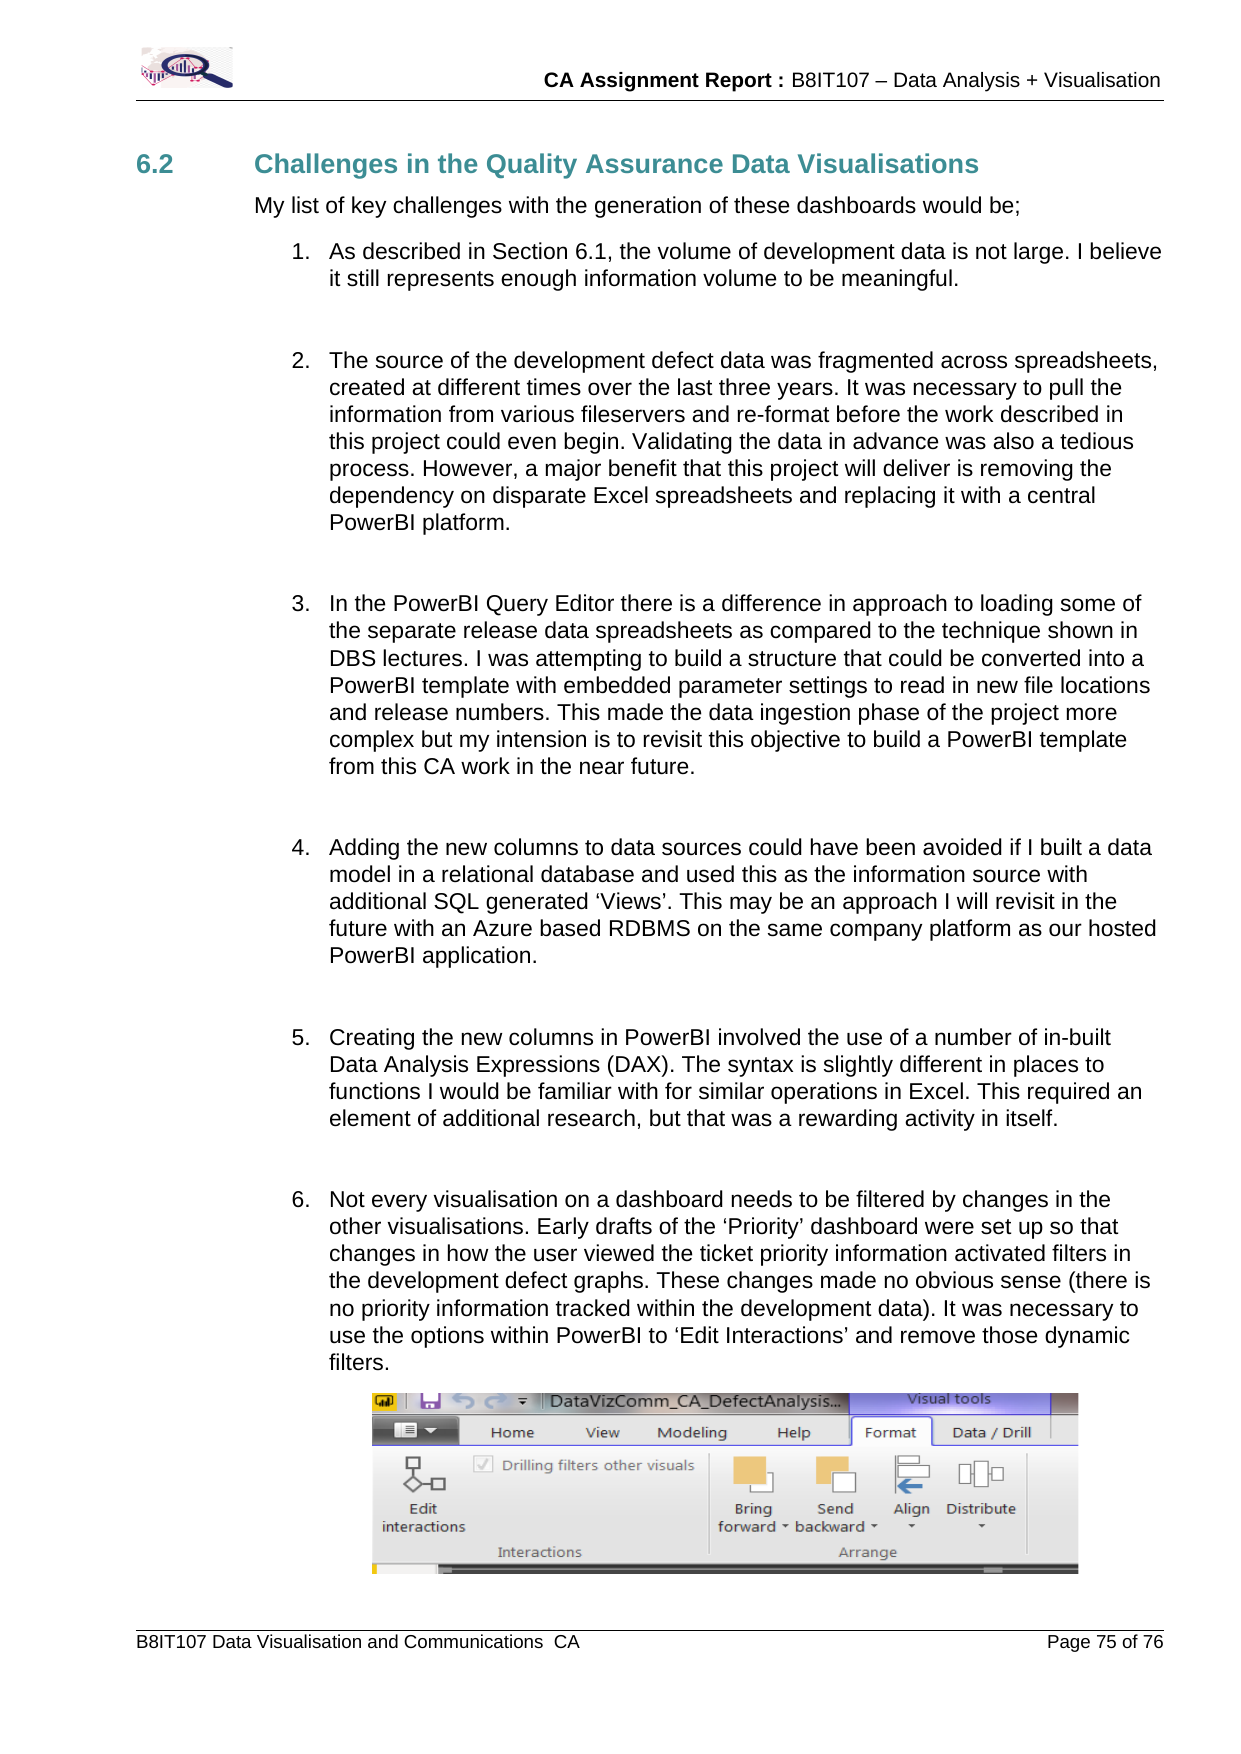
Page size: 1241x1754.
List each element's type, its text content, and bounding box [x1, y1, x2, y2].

picture [372, 1393, 1079, 1574]
subtitle Challenges in the Quality Assurance Data Visualisations [136, 148, 1163, 179]
list Not every visualisation on a dashboard needs to be filtered by changes in the other visualisations. Early drafts of the ‘Priority’ dashboard were set up so that changes in how the user viewed the ticket priority information activated filters in the development defect graphs. These changes made no obvious sense (there is no priority information tracked within the development data). It was necessary to use the options within PowerBI to ‘Edit Interactions’ and remove those dynamic filters. [291, 1186, 1163, 1375]
list Adding the new columns to data sources could have been avoided if I built a data model in a relational database and used this as the information source with additional SQL generated ‘Views’. This may be an approach I will revisit in the future with an Azure based RDBMS on the same company platform as our hosted PowerBI application. [291, 833, 1163, 969]
picture [141, 47, 233, 88]
list As described in Section 6.1, the volume of development data is not large. I believe it still represents enough information volume to be meaningful. [291, 238, 1163, 292]
text My list of key challenges with the generation of these dashboards would be; [254, 192, 1163, 219]
list The source of the development defect data was fragmented across spreadsheets, created at different times over the last three years. It was necessary to pull the information from various fileservers and re-format before the work described in this project could even begin. Validating the data in advance was also a tedious process. However, a major benefit that this project will deliver is removing the dependency on disparate Excel spreadsheets and replacing it with a central PowerBI platform. [291, 346, 1163, 536]
list Creating the new columns in PowerBI involved the use of a number of in-built Data Analysis Expressions (DAX). The syntax is slightly different in places to functions I would be familiar with for similar operations in Excel. This required an element of additional research, but that was a rewarding activity in itself. [291, 1023, 1163, 1131]
list In the PowerBI Query Editor there is a difference in approach to loading some of the separate release data spreadsheets as compared to the technique shown in DBS lectures. I was attempting to build a structure that could be converted into a PowerBI template with embedded parameter settings to read in new file locations and release numbers. This made the data ingestion phase of the project more complex but my intension is to revisit this objective to build a PowerBI template from this CA work in the near future. [291, 590, 1163, 779]
